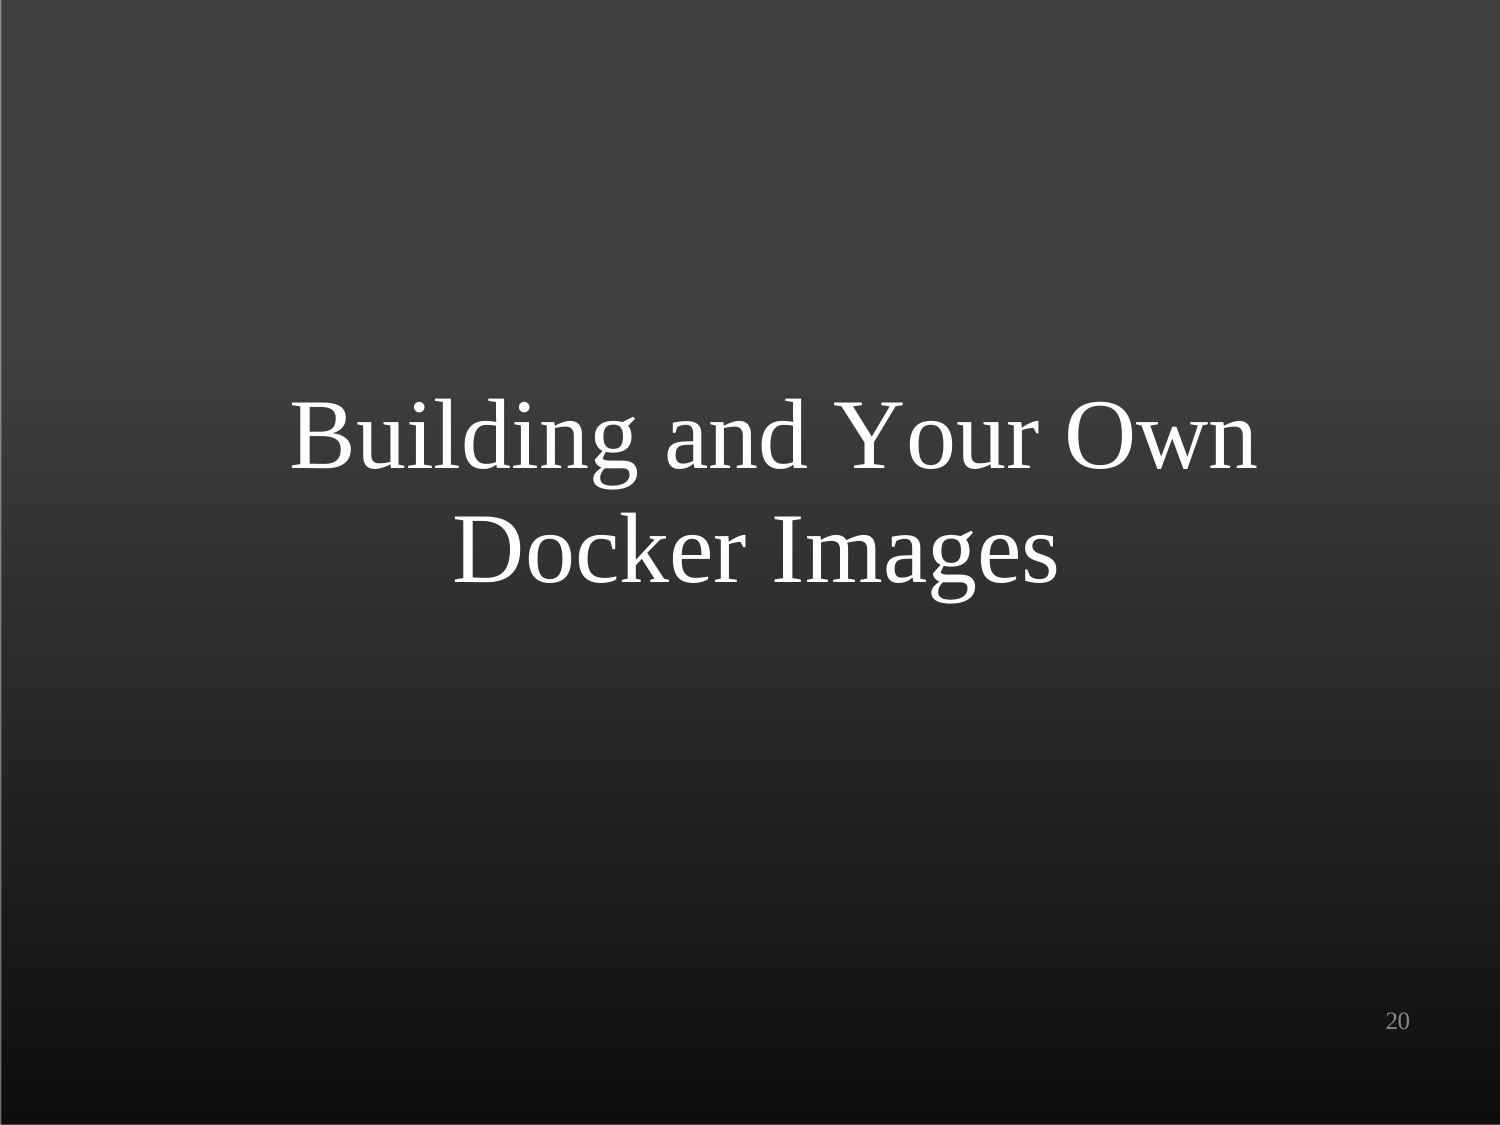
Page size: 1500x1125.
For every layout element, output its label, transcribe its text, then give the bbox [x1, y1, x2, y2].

picture [0, 0, 1500, 1125]
subtitle Building and Your Own Docker Images [289, 379, 1475, 604]
text 20 [27, 1006, 1410, 1035]
